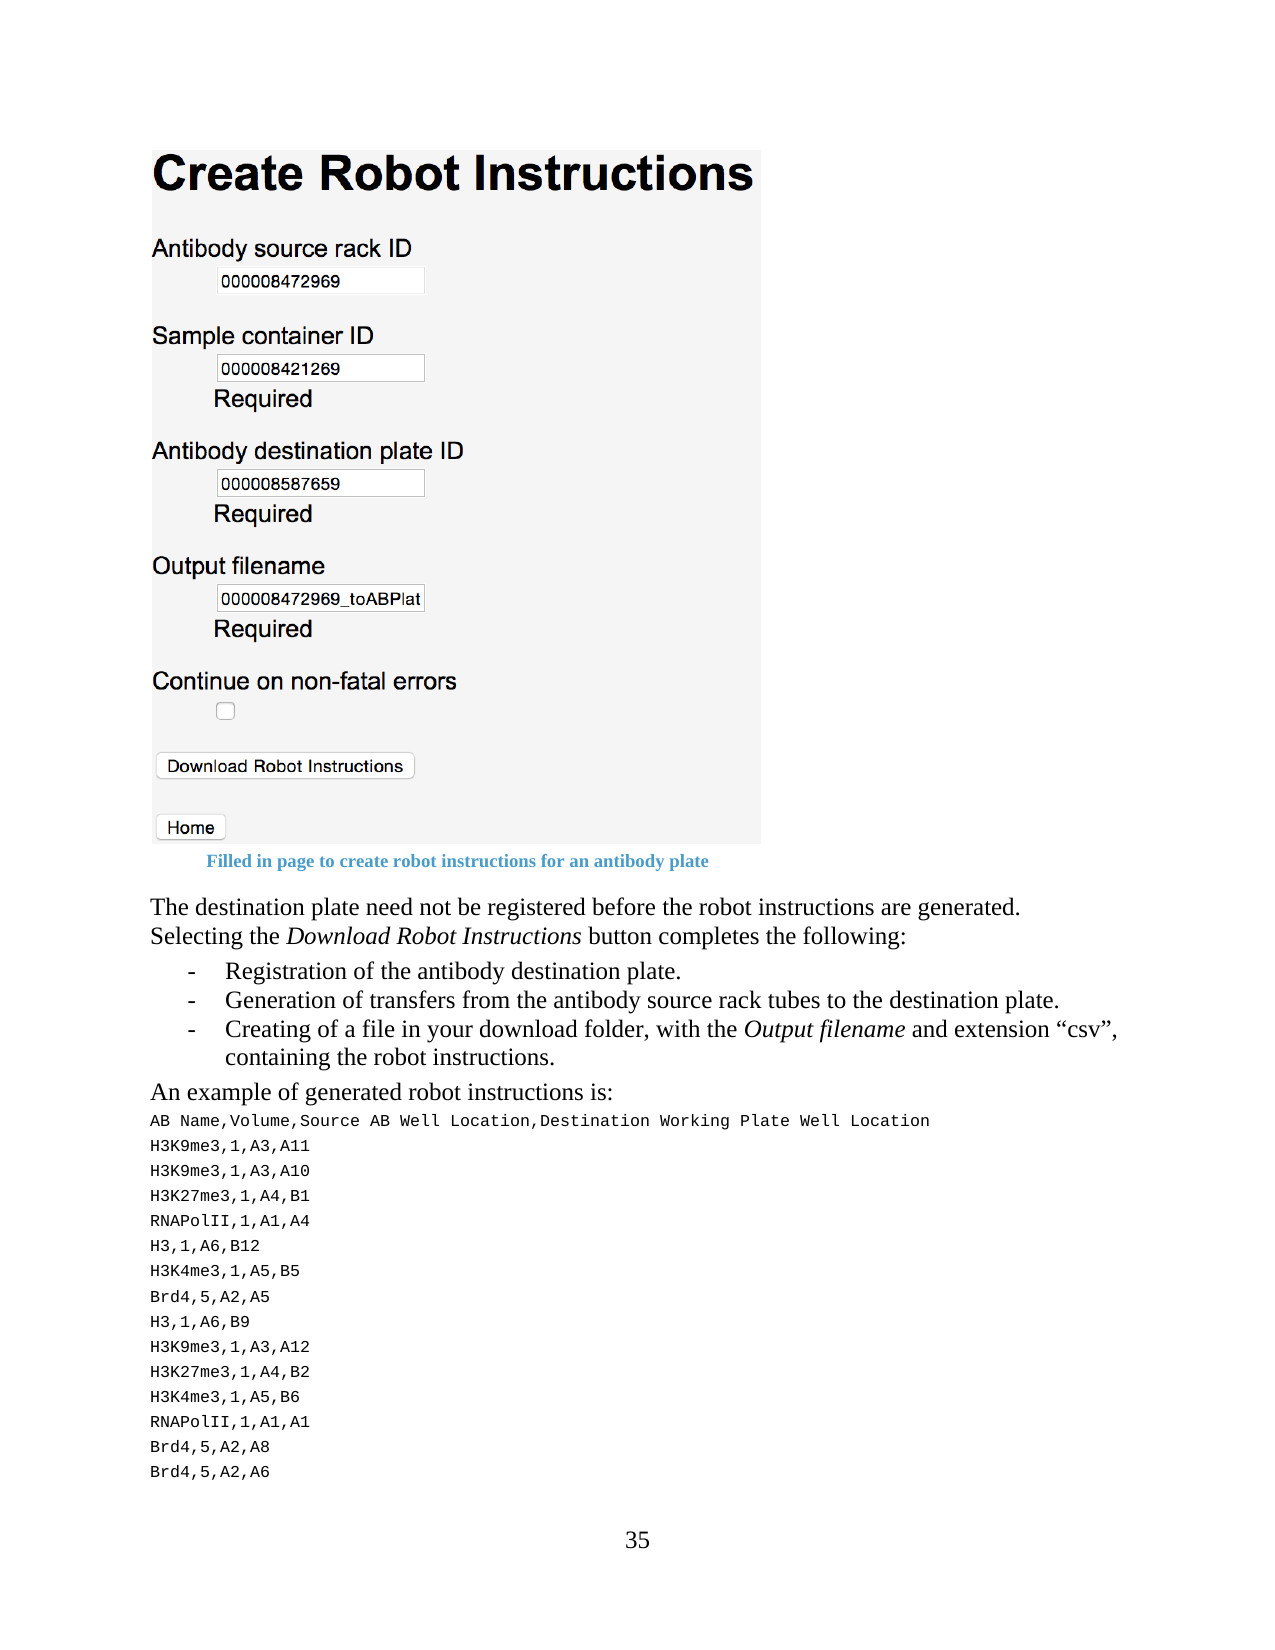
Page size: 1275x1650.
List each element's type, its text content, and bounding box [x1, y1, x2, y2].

list Creating of a file in your download folder, with the Output filename and extension “csv”, containing the robot instructions. [187, 1014, 1125, 1071]
text Brd4,5,A2,A8 [150, 1439, 1125, 1458]
text H3,1,A6,B12 [150, 1238, 1125, 1257]
list Generation of transfers from the antibody source rack tubes to the destination plate. [187, 985, 1125, 1014]
picture [150, 150, 762, 844]
text The destination plate need not be registered before the robot instructions are generated. Selecting the Download Robot Instructions button completes the following: [150, 892, 1125, 950]
text H3,1,A6,B9 [150, 1313, 1125, 1332]
text An example of generated robot instructions is: [150, 1077, 1125, 1106]
text H3K27me3,1,A4,B2 [150, 1363, 1125, 1382]
text H3K9me3,1,A3,A12 [150, 1338, 1125, 1357]
text H3K4me3,1,A5,B5 [150, 1263, 1125, 1282]
text Brd4,5,A2,A6 [150, 1464, 1125, 1483]
text H3K9me3,1,A3,A10 [150, 1163, 1125, 1181]
text RNAPolII,1,A1,A4 [150, 1213, 1125, 1232]
text H3K27me3,1,A4,B1 [150, 1188, 1125, 1207]
text Filled in page to create robot instructions for an antibody plate [150, 850, 1125, 872]
text H3K9me3,1,A3,A11 [150, 1137, 1125, 1156]
text Brd4,5,A2,A5 [150, 1288, 1125, 1307]
text AB Name,Volume,Source AB Well Location,Destination Working Plate Well Location [150, 1112, 1125, 1131]
text RNAPolII,1,A1,A1 [150, 1414, 1125, 1432]
text H3K4me3,1,A5,B6 [150, 1388, 1125, 1407]
list Registration of the antibody destination plate. [187, 956, 1125, 985]
